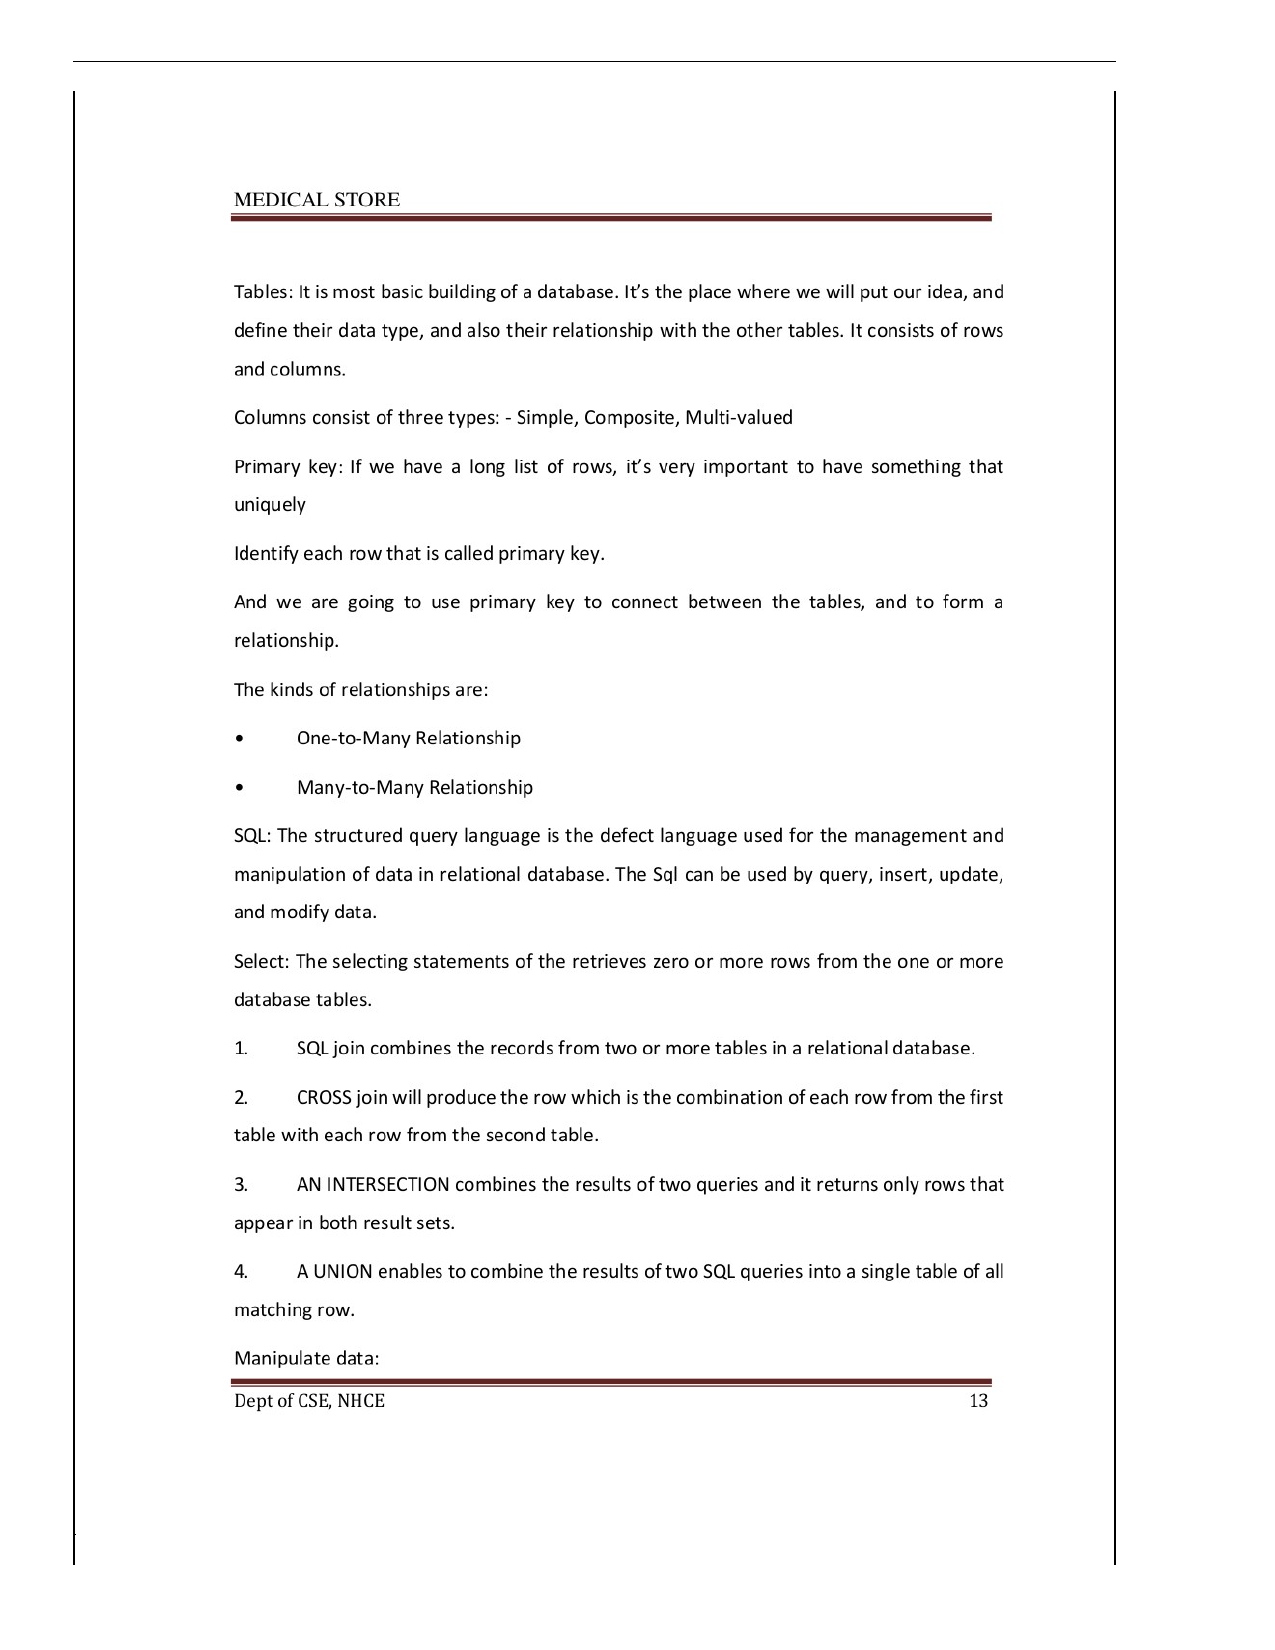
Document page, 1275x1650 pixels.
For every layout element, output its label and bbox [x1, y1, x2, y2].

picture [76, 93, 1114, 1562]
